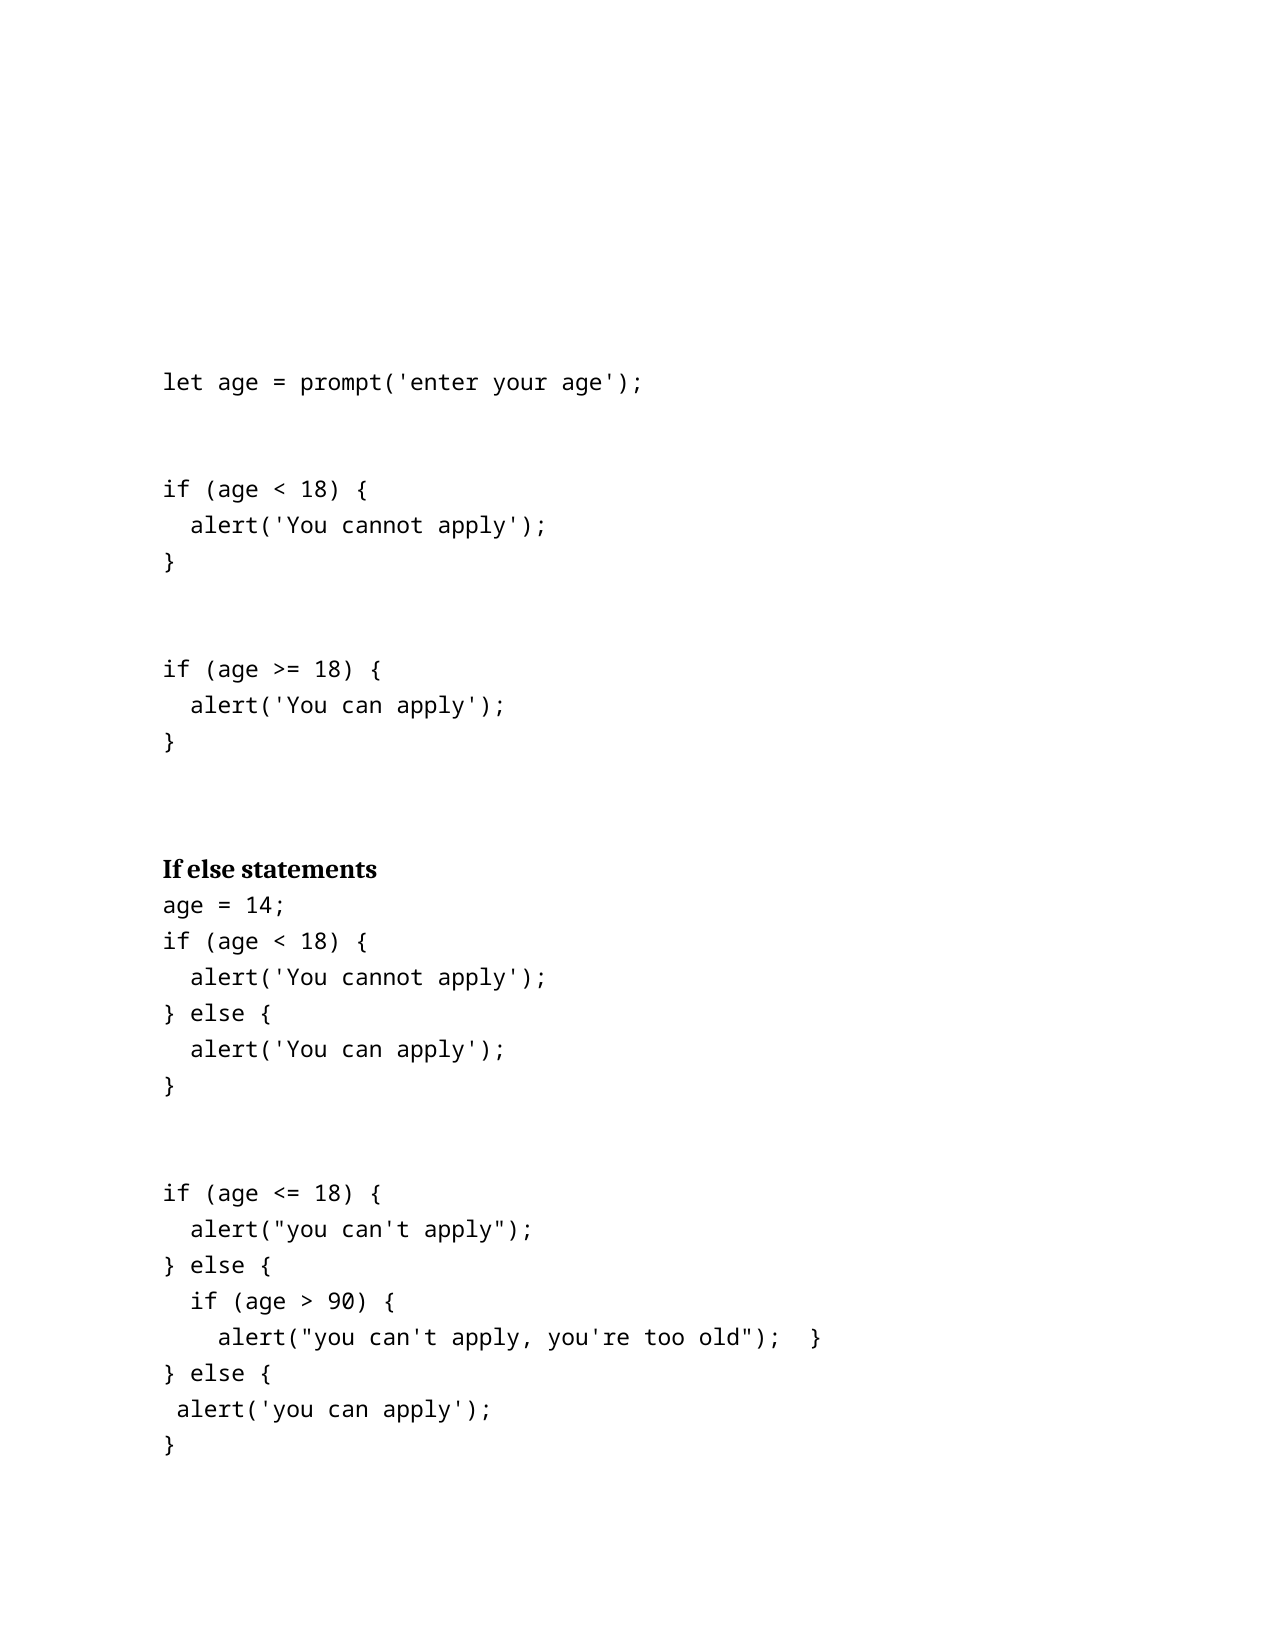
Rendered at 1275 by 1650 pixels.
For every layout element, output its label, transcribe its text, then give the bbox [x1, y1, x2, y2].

text if (age < 18) { [162, 473, 1125, 505]
text if (age <= 18) { [162, 1177, 1125, 1208]
text alert("you can't apply"); [162, 1213, 1125, 1244]
text } [162, 1428, 1125, 1460]
text if (age >= 18) { [162, 653, 1125, 684]
text } [162, 725, 1125, 756]
subtitle If else statements [162, 854, 1125, 885]
text alert('You cannot apply'); [162, 961, 1125, 992]
text let age = prompt('enter your age'); [162, 366, 1125, 397]
text } [162, 1069, 1125, 1100]
text } else { [162, 1249, 1125, 1280]
text alert('You can apply'); [162, 689, 1125, 720]
text alert('you can apply'); [162, 1392, 1125, 1424]
text } else { [162, 997, 1125, 1028]
text alert("you can't apply, you're too old"); } [162, 1321, 1125, 1352]
text age = 14; [162, 889, 1125, 921]
text if (age > 90) { [162, 1285, 1125, 1316]
text alert('You can apply'); [162, 1033, 1125, 1064]
text if (age < 18) { [162, 925, 1125, 957]
text } else { [162, 1357, 1125, 1388]
text alert('You cannot apply'); [162, 509, 1125, 541]
text } [162, 545, 1125, 577]
